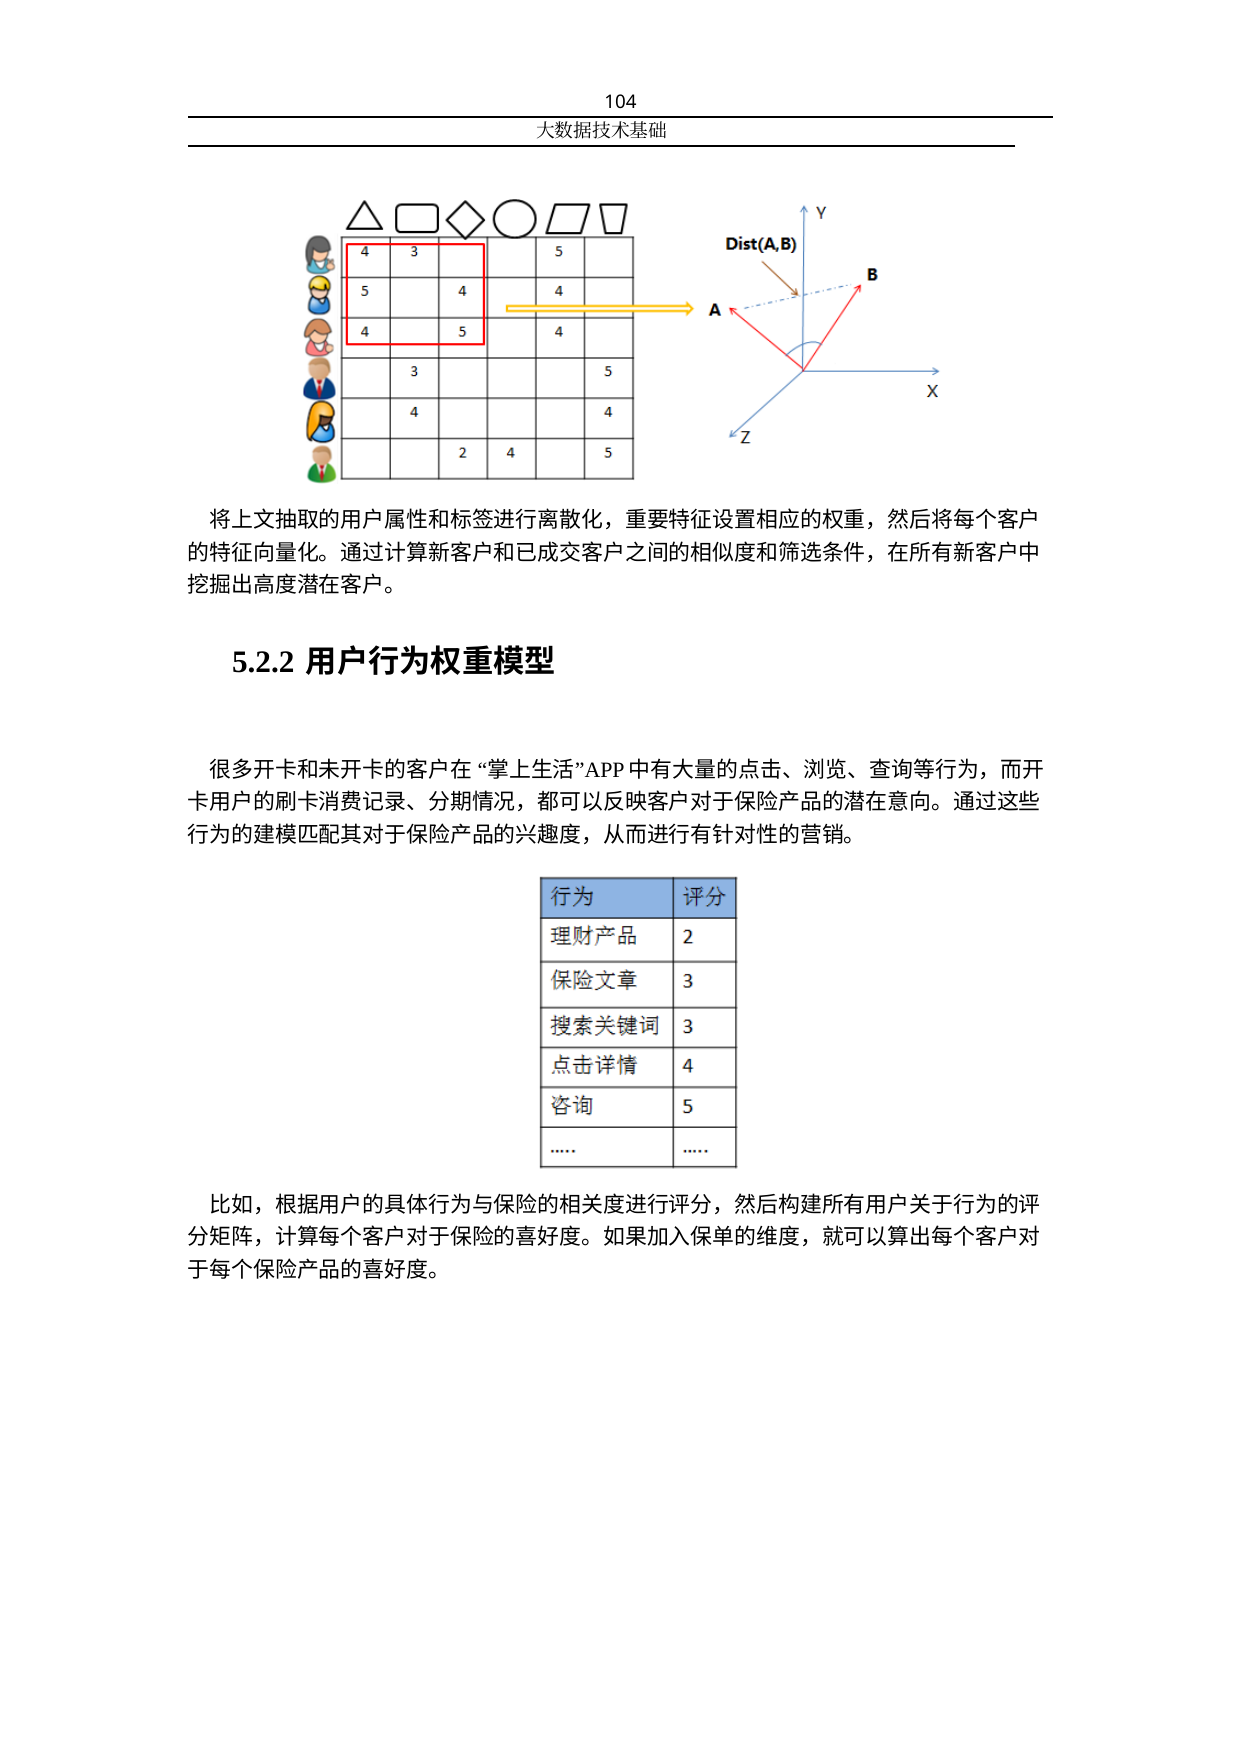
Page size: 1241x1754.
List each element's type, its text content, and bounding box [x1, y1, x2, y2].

text 很多开卡和未开卡的客户在 “掌上生活”APP中有大量的点击、浏览、查询等行为，而开卡用户的刷卡消费记录、分期情况，都可以反映客户对于保险产品的潜在意向。通过这些行为的建模匹配其对于保险产品的兴趣度，从而进行有针对性的营销。 [187, 751, 1053, 849]
subtitle 用户行为权重模型 [232, 626, 1053, 691]
text 将上文抽取的用户属性和标签进行离散化，重要特征设置相应的权重，然后将每个客户的特征向量化。通过计算新客户和已成交客户之间的相似度和筛选条件，在所有新客户中挖掘出高度潜在客户。 [187, 502, 1053, 599]
picture [529, 861, 755, 1171]
text 比如，根据用户的具体行为与保险的相关度进行评分，然后构建所有用户关于行为的评分矩阵，计算每个客户对于保险的喜好度。如果加入保单的维度，就可以算出每个客户对于每个保险产品的喜好度。 [187, 1186, 1053, 1284]
picture [291, 176, 950, 484]
